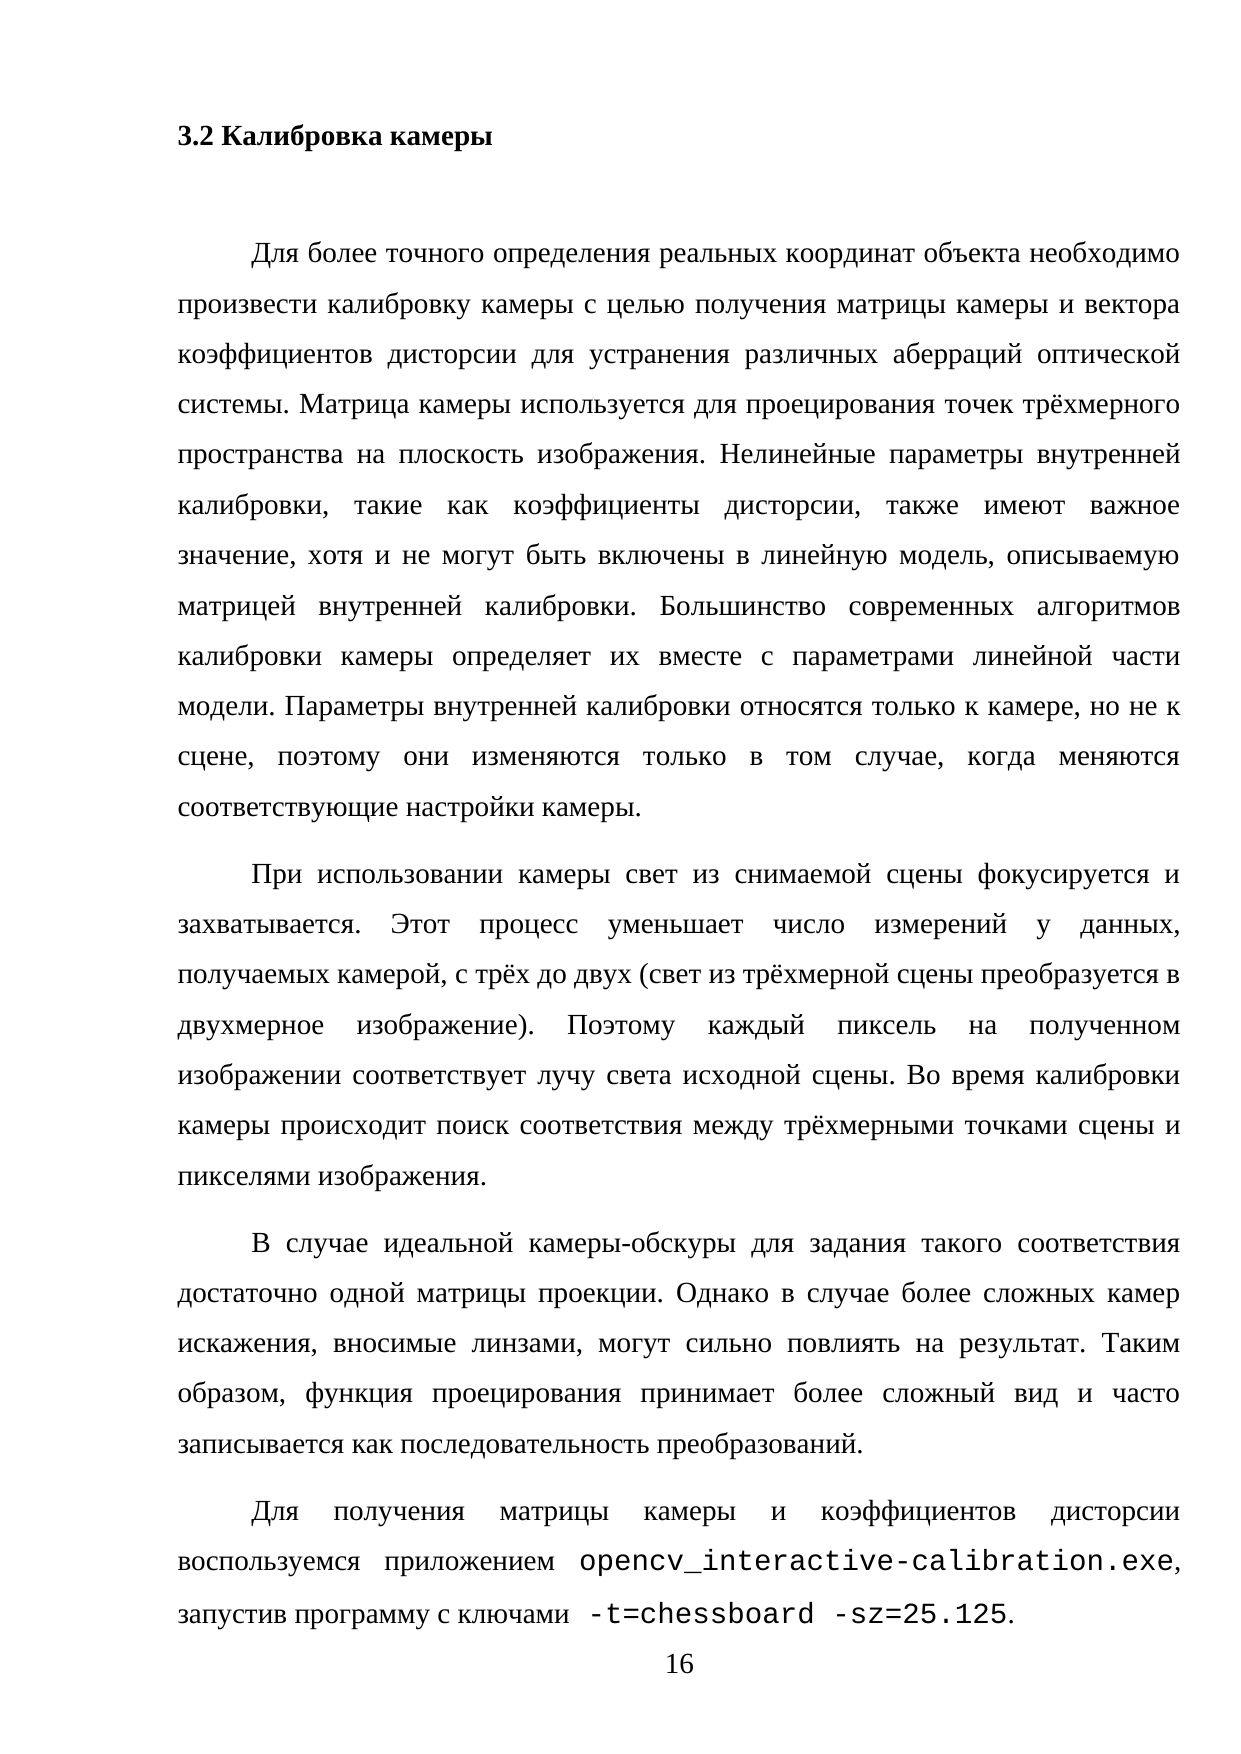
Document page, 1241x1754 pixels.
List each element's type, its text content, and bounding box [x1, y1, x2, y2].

text Для более точного определения реальных координат объекта необходимо произвести калибровку камеры с целью получения матрицы камеры и вектора коэффициентов дисторсии для устранения различных аберраций оптической системы. Матрица камеры используется для проецирования точек трёхмерного пространства на плоскость изображения. Нелинейные параметры внутренней калибровки, такие как коэффициенты дисторсии, также имеют важное значение, хотя и не могут быть включены в линейную модель, описываемую матрицей внутренней калибровки. Большинство современных алгоритмов калибровки камеры определяет их вместе с параметрами линейной части модели. Параметры внутренней калибровки относятся только к камере, но не к сцене, поэтому они изменяются только в том случае, когда меняются соответствующие настройки камеры. [177, 235, 1181, 822]
subtitle 3.2 Калибровка камеры [177, 118, 1181, 152]
text Для получения матрицы камеры и коэффициентов дисторсии воспользуемся приложением opencv_interactive-calibration.exe, запустив программу с ключами -t=chessboard -sz=25.125. [177, 1493, 1181, 1632]
text В случае идеальной камеры-обскуры для задания такого соответствия достаточно одной матрицы проекции. Однако в случае более сложных камер искажения, вносимые линзами, могут сильно повлиять на результат. Таким образом, функция проецирования принимает более сложный вид и часто записывается как последовательность преобразований. [177, 1225, 1181, 1459]
text При использовании камеры свет из снимаемой сцены фокусируется и захватывается. Этот процесс уменьшает число измерений у данных, получаемых камерой, с трёх до двух (свет из трёхмерной сцены преобразуется в двухмерное изображение). Поэтому каждый пиксель на полученном изображении соответствует лучу света исходной сцены. Во время калибровки камеры происходит поиск соответствия между трёхмерными точками сцены и пикселями изображения. [177, 856, 1181, 1191]
